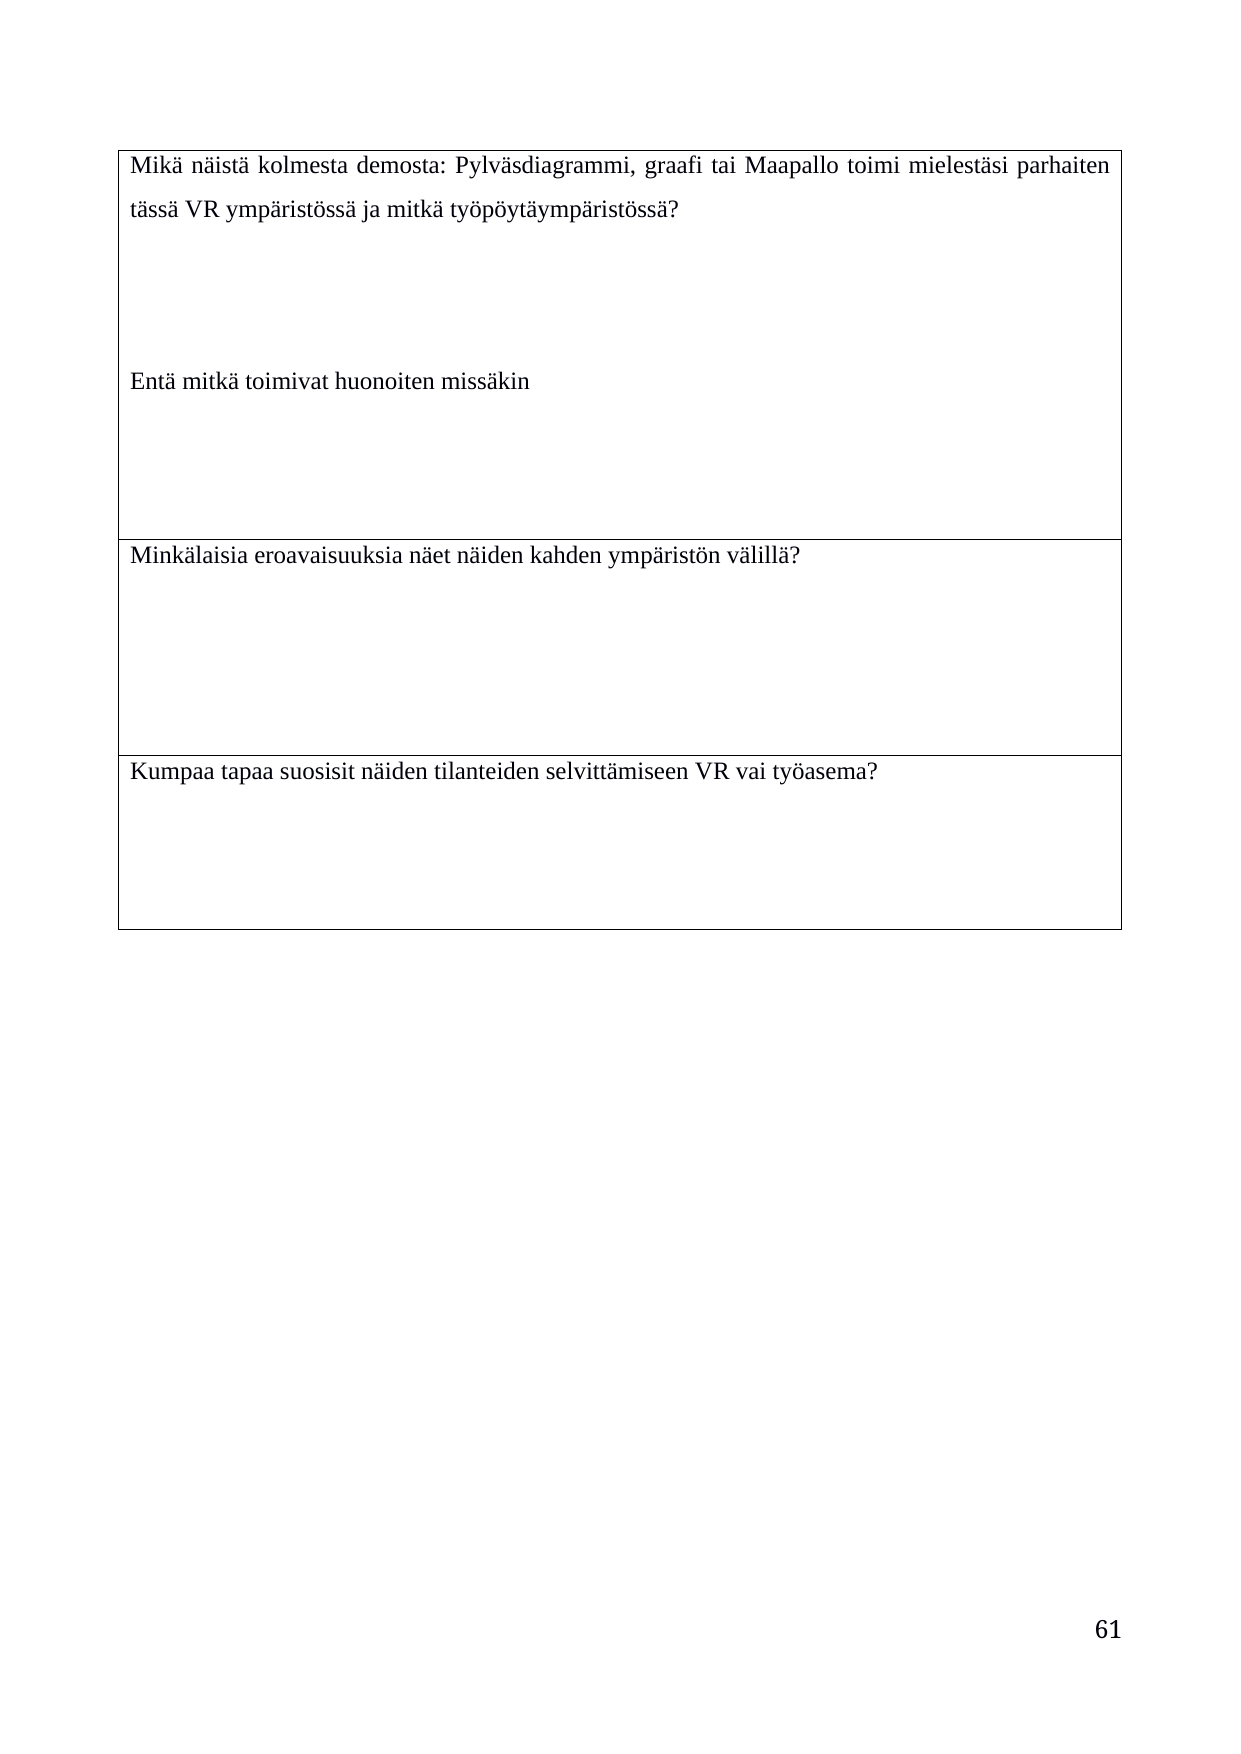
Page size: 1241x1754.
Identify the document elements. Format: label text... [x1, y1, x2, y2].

table_cell Kumpaa tapaa suosisit näiden tilanteiden selvittämiseen VR vai työasema? [119, 756, 1121, 929]
table_header Mikä näistä kolmesta demosta: Pylväsdiagrammi, graafi tai Maapallo toimi mielestäsi parhaiten tässä VR ympäristössä ja mitkä työpöytäympäristössä? Entä mitkä toimivat huonoiten missäkin [119, 151, 1121, 539]
table_cell Minkälaisia eroavaisuuksia näet näiden kahden ympäristön välillä? [119, 540, 1121, 755]
